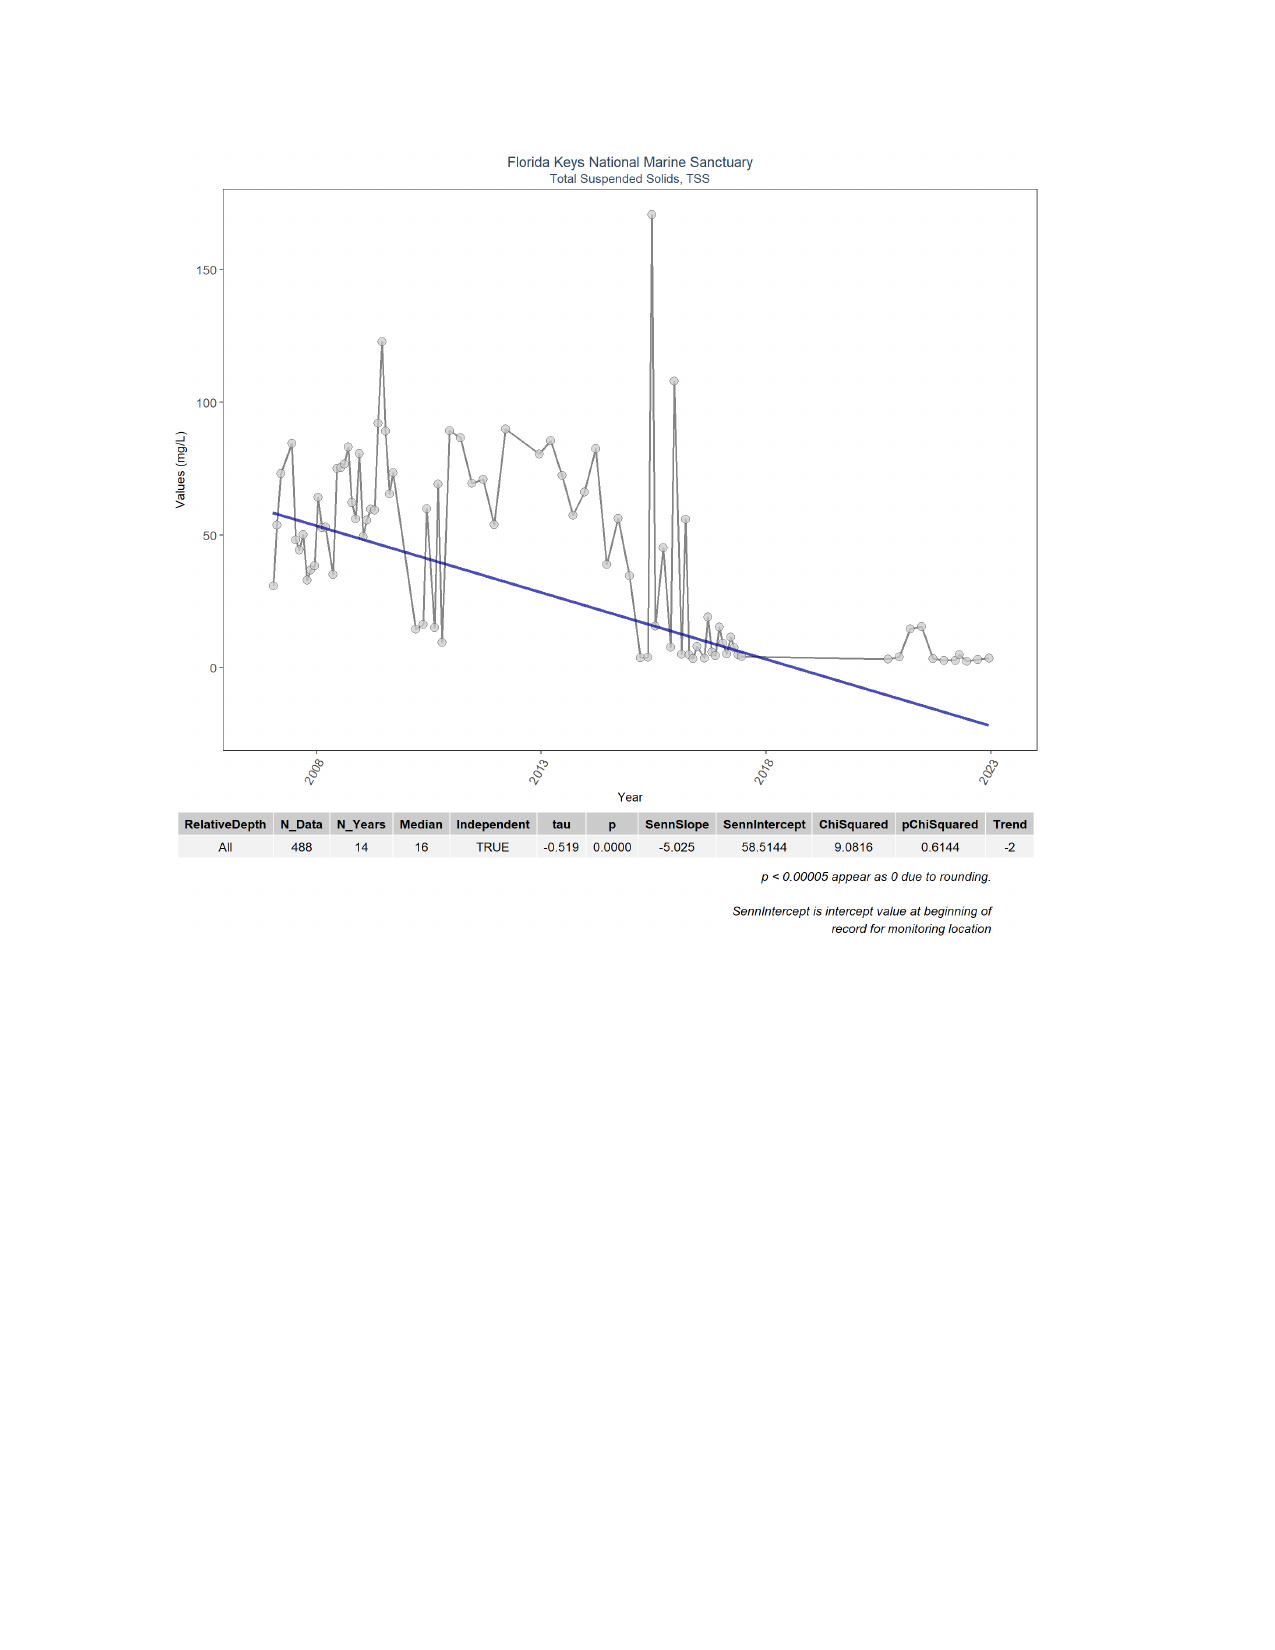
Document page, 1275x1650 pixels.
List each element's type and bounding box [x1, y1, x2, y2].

picture [168, 150, 1044, 938]
